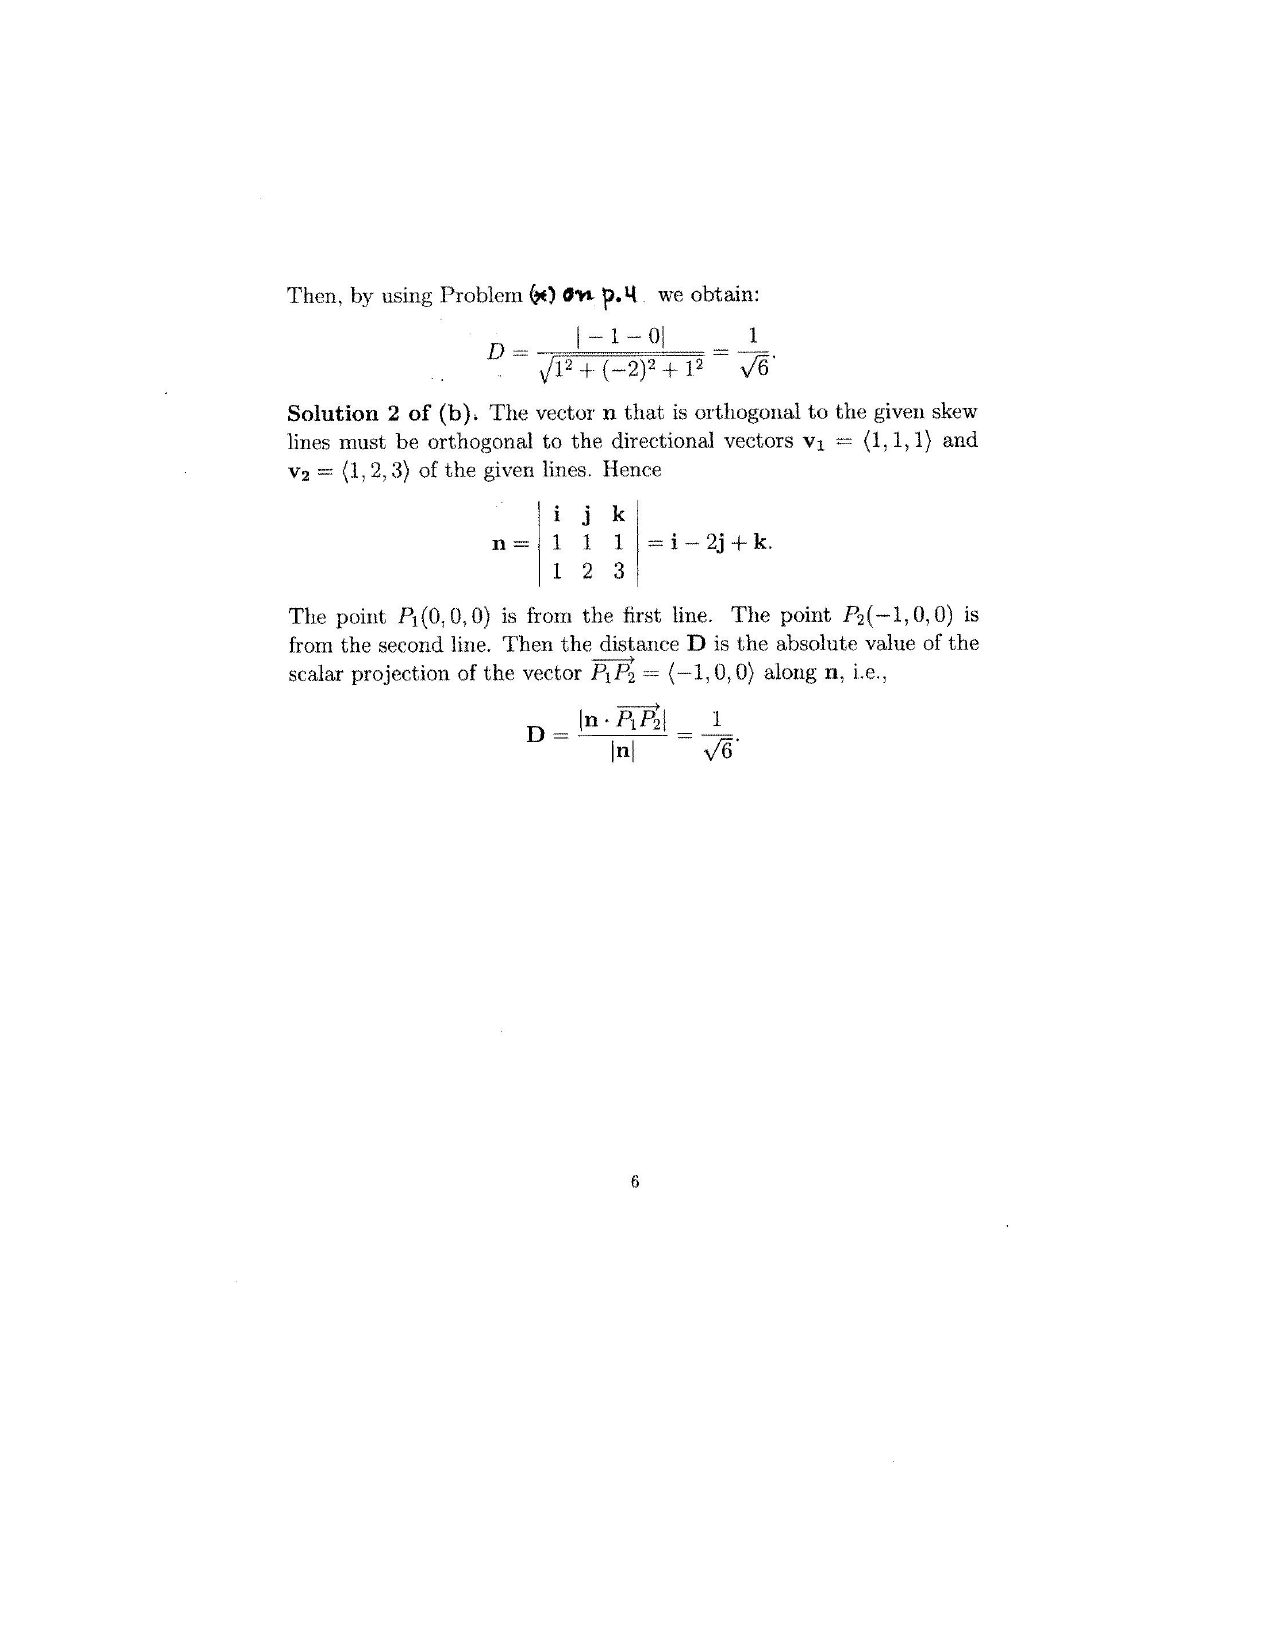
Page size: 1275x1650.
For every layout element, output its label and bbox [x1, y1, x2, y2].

picture [150, 150, 1088, 1493]
